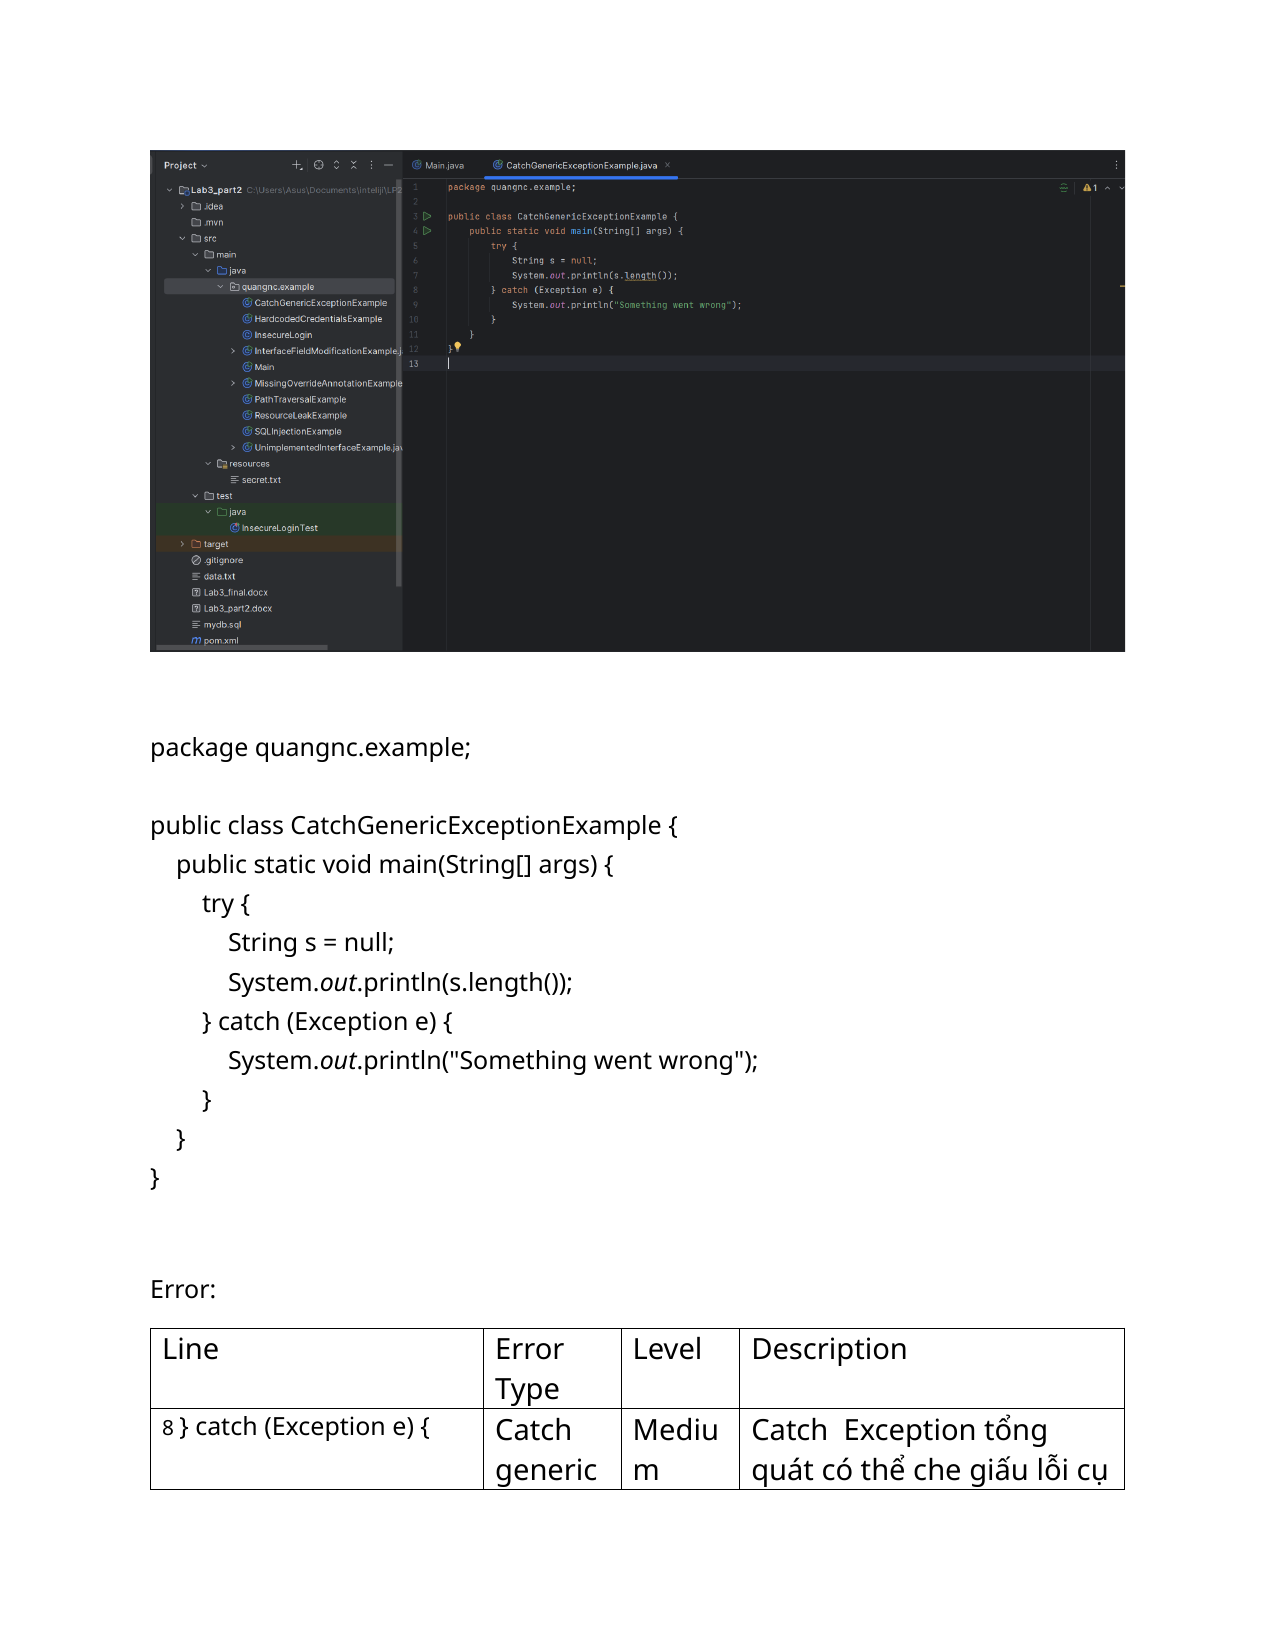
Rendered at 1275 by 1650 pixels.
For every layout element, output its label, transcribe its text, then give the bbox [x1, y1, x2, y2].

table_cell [151, 1409, 483, 1488]
table_header Description [740, 1329, 1124, 1408]
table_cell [484, 1409, 621, 1488]
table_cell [740, 1409, 1124, 1488]
table_header Line [151, 1329, 483, 1408]
table_cell Medium [622, 1409, 739, 1488]
table_header Error Type [484, 1329, 621, 1408]
picture [150, 150, 1125, 652]
text package quangnc.example; public class CatchGenericExceptionExample { public static void main(String[] args) { try { String s = null; System.out.println(s.length()); } catch (Exception e) { System.out.println("Something went wrong"); } } } [150, 729, 1125, 1194]
table_header Level [622, 1329, 739, 1408]
text Error: [150, 1272, 1125, 1306]
